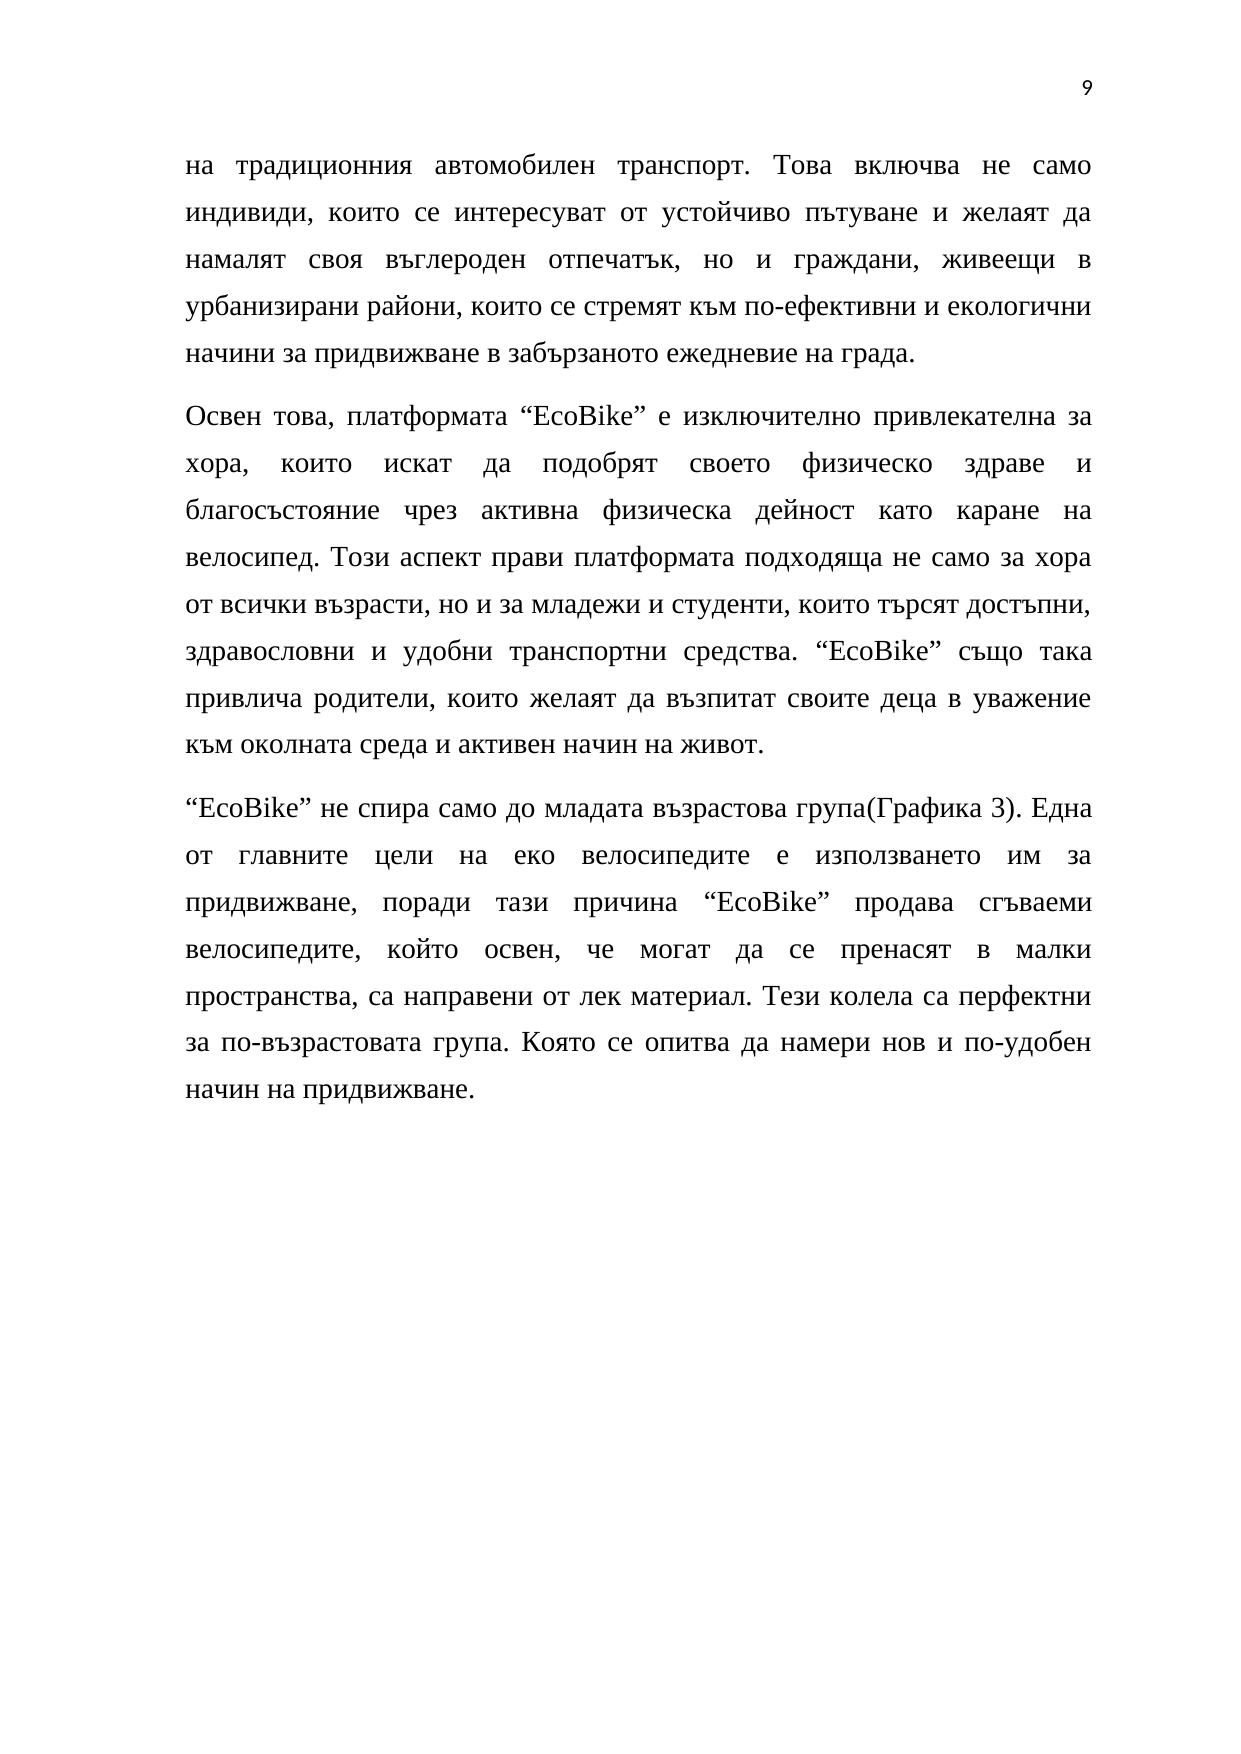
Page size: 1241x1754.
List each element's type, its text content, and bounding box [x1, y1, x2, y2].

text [185, 147, 1093, 368]
text “EcoBike” не спира само до младата възрастова група(Графика 3). Една от главните цели на еко велосипедите е използването им за придвижване, поради тази причина “EcoBike” продава сгъваеми велосипедите, който освен, че могат да се пренасят в малки пространства, са направени от лек материал. Тези колела са перфектни за по-възрастовата група. Която се опитва да намери нов и по-удобен начин на придвижване. [185, 790, 1093, 1105]
text Освен това, платформата “EcoBike” е изключително привлекателна за хора, които искат да подобрят своето физическо здраве и благосъстояние чрез активна физическа дейност като каране на велосипед. Този аспект прави платформата подходяща не само за хора от всички възрасти, но и за младежи и студенти, които търсят достъпни, здравословни и удобни транспортни средства. “EcoBike” също така привлича родители, които желаят да възпитат своите деца в уважение към околната среда и активен начин на живот. [185, 398, 1093, 760]
